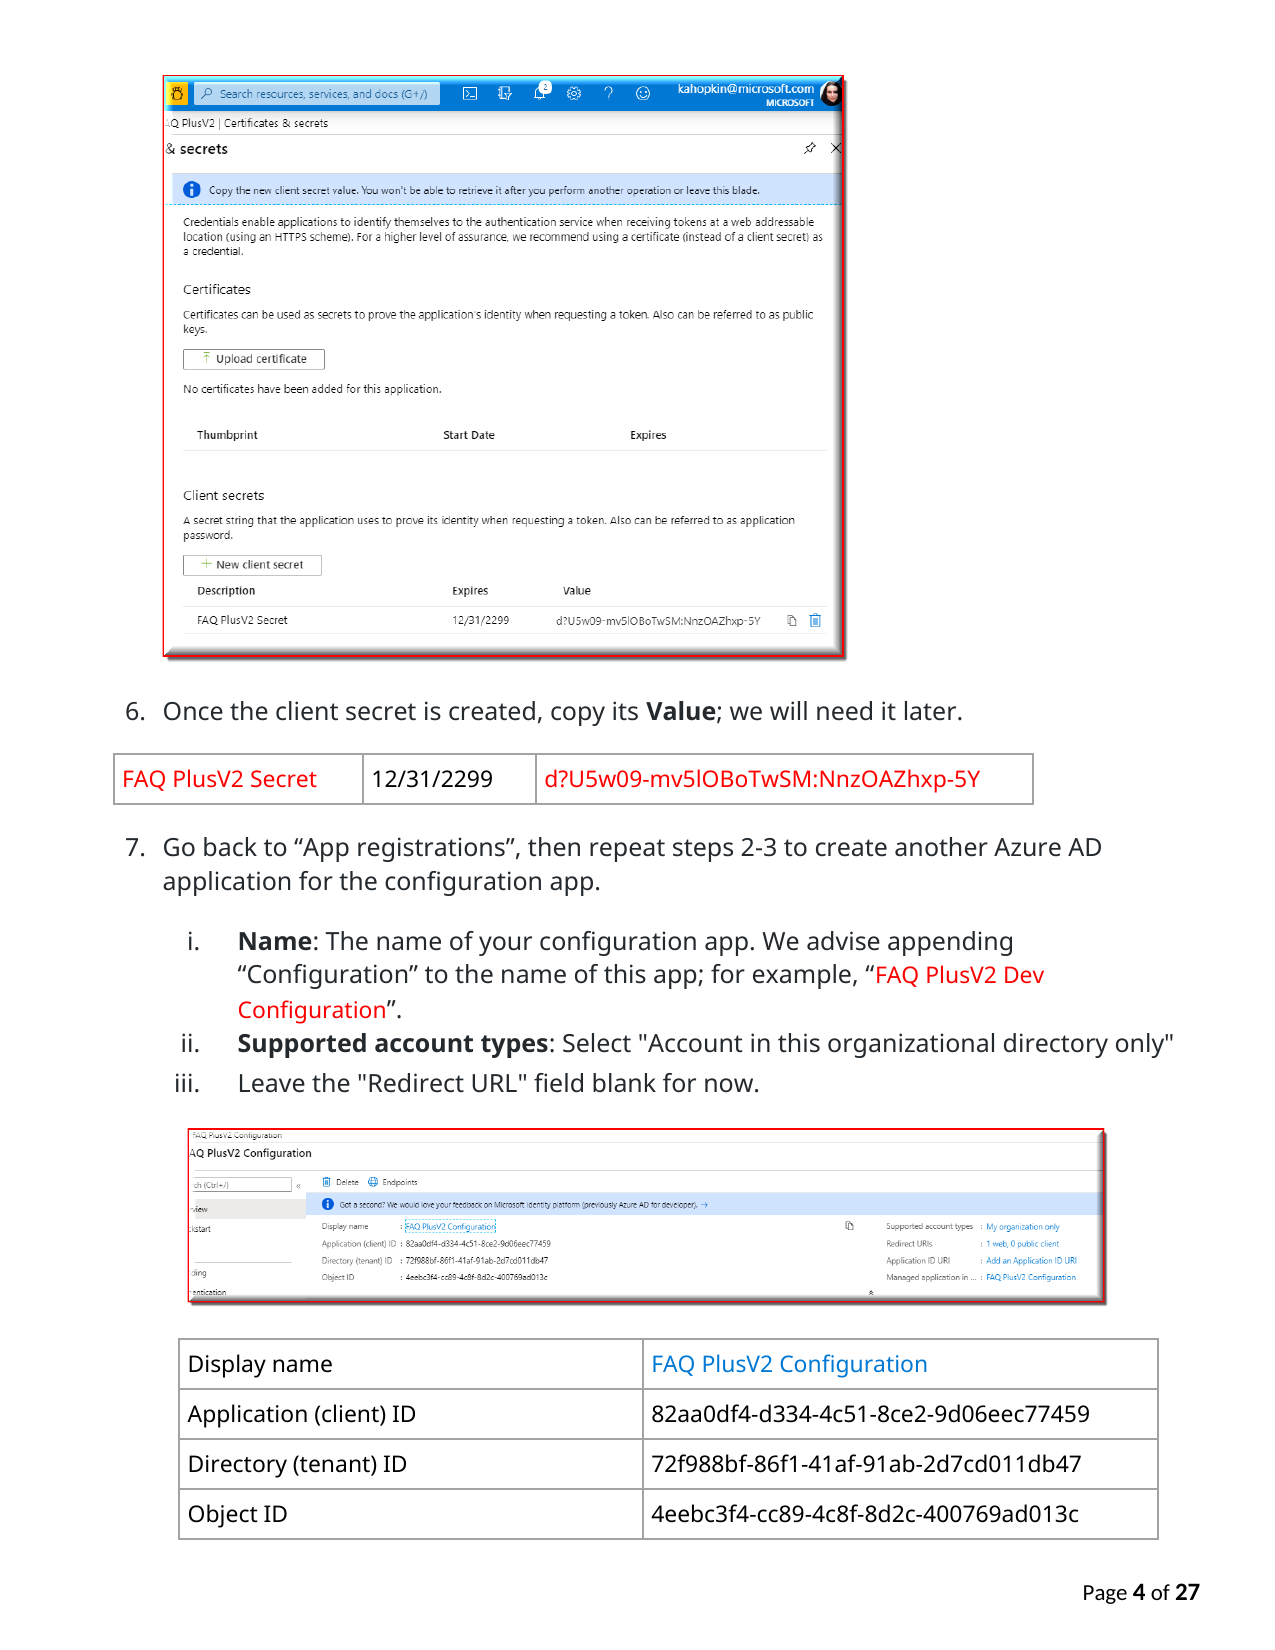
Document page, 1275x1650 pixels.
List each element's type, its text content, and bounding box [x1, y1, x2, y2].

table_header FAQ PlusV2 Secret [115, 755, 362, 803]
table_cell 4eebc3f4-cc89-4c8f-8d2c-400769ad013c [644, 1490, 1157, 1538]
table_cell Application (client) ID [180, 1390, 642, 1438]
table_header FAQ PlusV2 Configuration [644, 1340, 1157, 1388]
list Supported account types: Select "Account in this organizational directory only" [200, 1025, 1200, 1059]
table_header d?U5w09-mv5lOBoTwSM:NnzOAZhxp-5Y [537, 755, 1032, 803]
list Leave the "Redirect URL" field blank for now. [200, 1066, 1200, 1100]
table_cell 82aa0df4-d334-4c51-8ce2-9d06eec77459 [644, 1390, 1157, 1438]
table_header Display name [180, 1340, 642, 1388]
table_cell 72f988bf-86f1-41af-91ab-2d7cd011db47 [644, 1440, 1157, 1488]
picture [162, 75, 852, 665]
table_cell Object ID [180, 1490, 642, 1538]
list Name: The name of your configuration app. We advise appending “Configuration” to the name of this app; for example, “FAQ PlusV2 Dev Configuration”. [200, 923, 1200, 1025]
table_header 12/31/2299 [364, 755, 535, 803]
table_cell Directory (tenant) ID [180, 1440, 642, 1488]
picture [187, 1128, 1111, 1309]
list Go back to “App registrations”, then repeat steps 2-3 to create another Azure AD application for the configuration app. [125, 830, 1200, 898]
list Once the client secret is created, copy its Value; we will need it later. [125, 694, 1200, 728]
